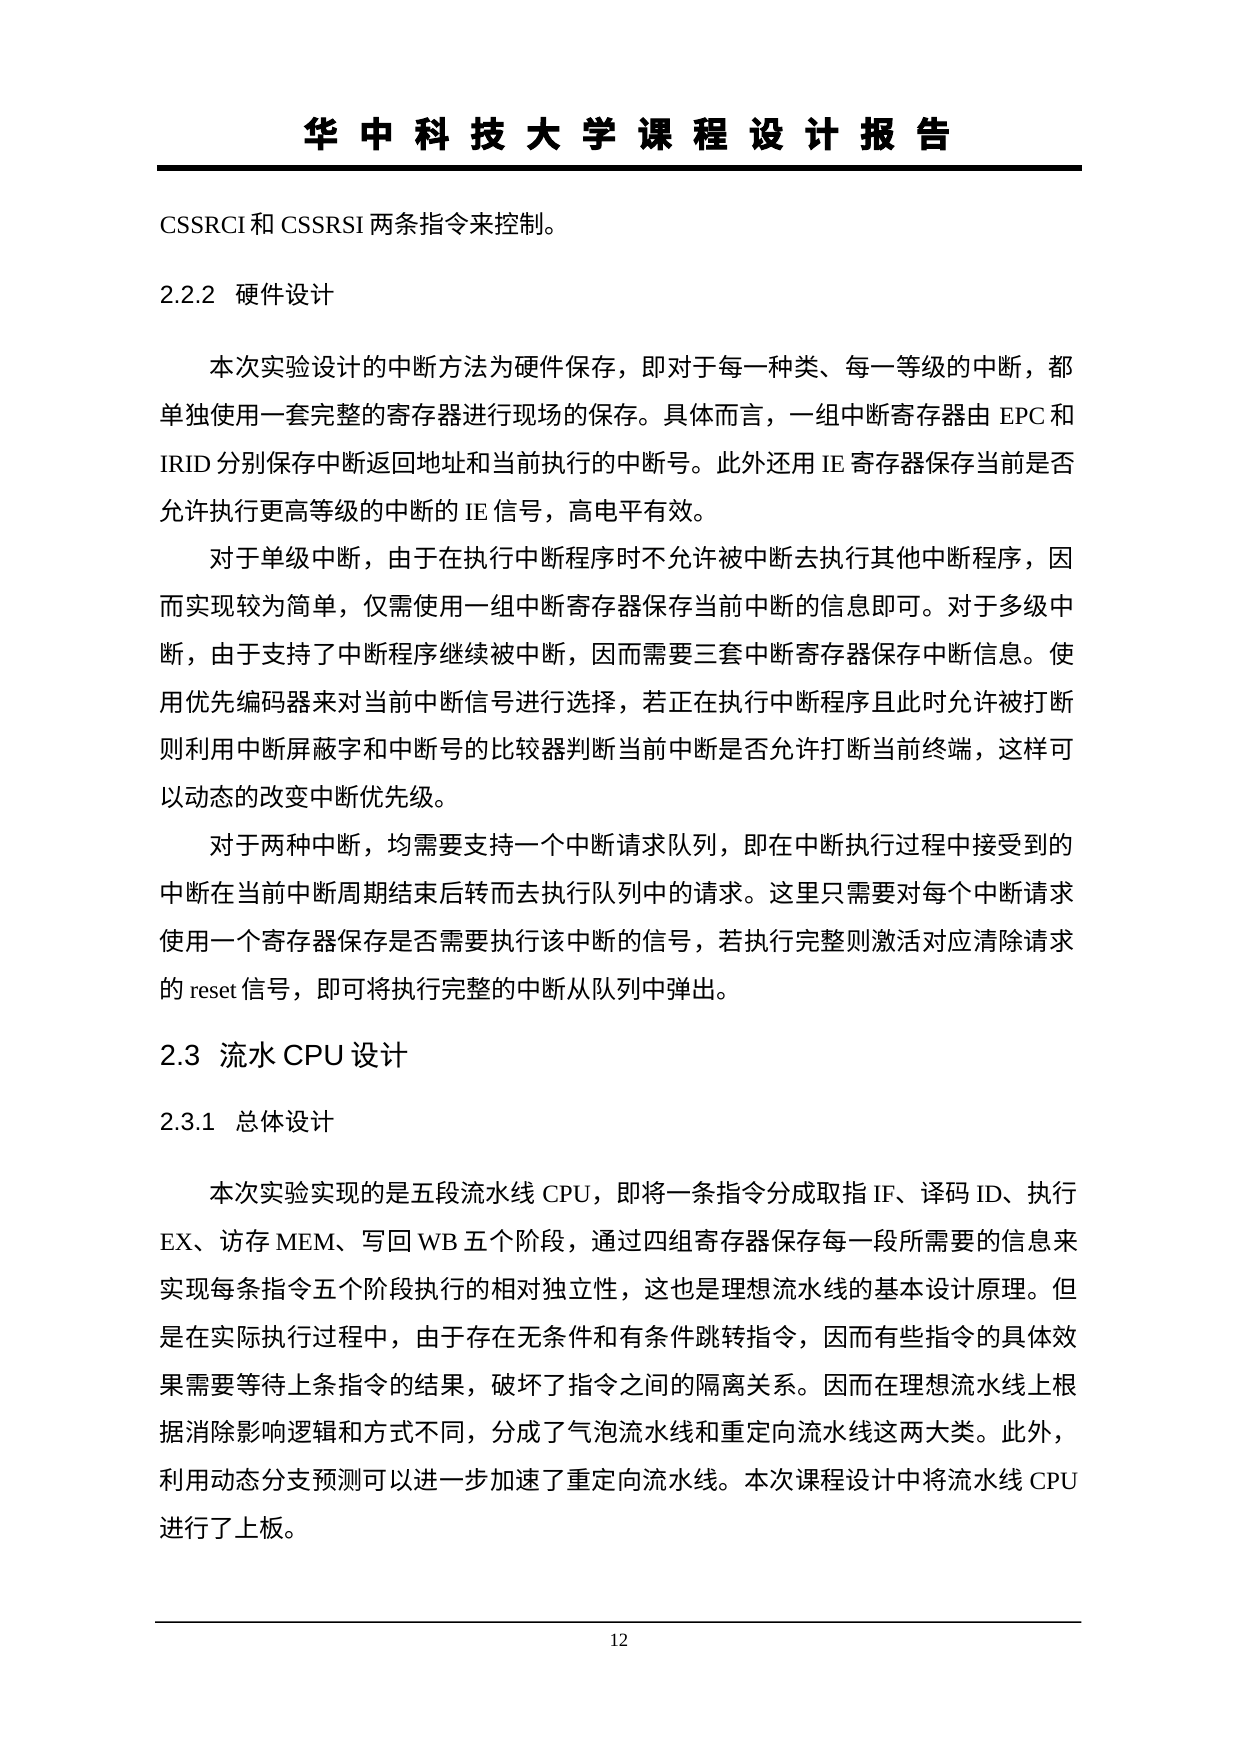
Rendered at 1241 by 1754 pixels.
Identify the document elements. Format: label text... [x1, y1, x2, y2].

subtitle 流水CPU设计 [159, 1036, 1053, 1071]
text 本次实验设计的中断方法为硬件保存，即对于每一种类、每一等级的中断，都单独使用一套完整的寄存器进行现场的保存。具体而言，一组中断寄存器由EPC和IRID分别保存中断返回地址和当前执行的中断号。此外还用IE寄存器保存当前是否允许执行更高等级的中断的IE信号，高电平有效。 [159, 342, 1075, 533]
text 本次实验实现的是五段流水线CPU，即将一条指令分成取指IF、译码ID、执行EX、访存MEM、写回WB五个阶段，通过四组寄存器保存每一段所需要的信息来实现每条指令五个阶段执行的相对独立性，这也是理想流水线的基本设计原理。但是在实际执行过程中，由于存在无条件和有条件跳转指令，因而有些指令的具体效果需要等待上条指令的结果，破坏了指令之间的隔离关系。因而在理想流水线上根据消除影响逻辑和方式不同，分成了气泡流水线和重定向流水线这两大类。此外，利用动态分支预测可以进一步加速了重定向流水线。本次课程设计中将流水线CPU进行了上板。 [159, 1168, 1078, 1551]
subtitle 总体设计 [159, 1096, 1078, 1144]
subtitle 硬件设计 [159, 270, 1078, 318]
text 对于单级中断，由于在执行中断程序时不允许被中断去执行其他中断程序，因而实现较为简单，仅需使用一组中断寄存器保存当前中断的信息即可。对于多级中断，由于支持了中断程序继续被中断，因而需要三套中断寄存器保存中断信息。使用优先编码器来对当前中断信号进行选择，若正在执行中断程序且此时允许被打断则利用中断屏蔽字和中断号的比较器判断当前中断是否允许打断当前终端，这样可以动态的改变中断优先级。 [159, 533, 1075, 820]
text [159, 198, 1075, 246]
text 对于两种中断，均需要支持一个中断请求队列，即在中断执行过程中接受到的中断在当前中断周期结束后转而去执行队列中的请求。这里只需要对每个中断请求使用一个寄存器保存是否需要执行该中断的信号，若执行完整则激活对应清除请求的reset信号，即可将执行完整的中断从队列中弹出。 [159, 820, 1075, 1011]
